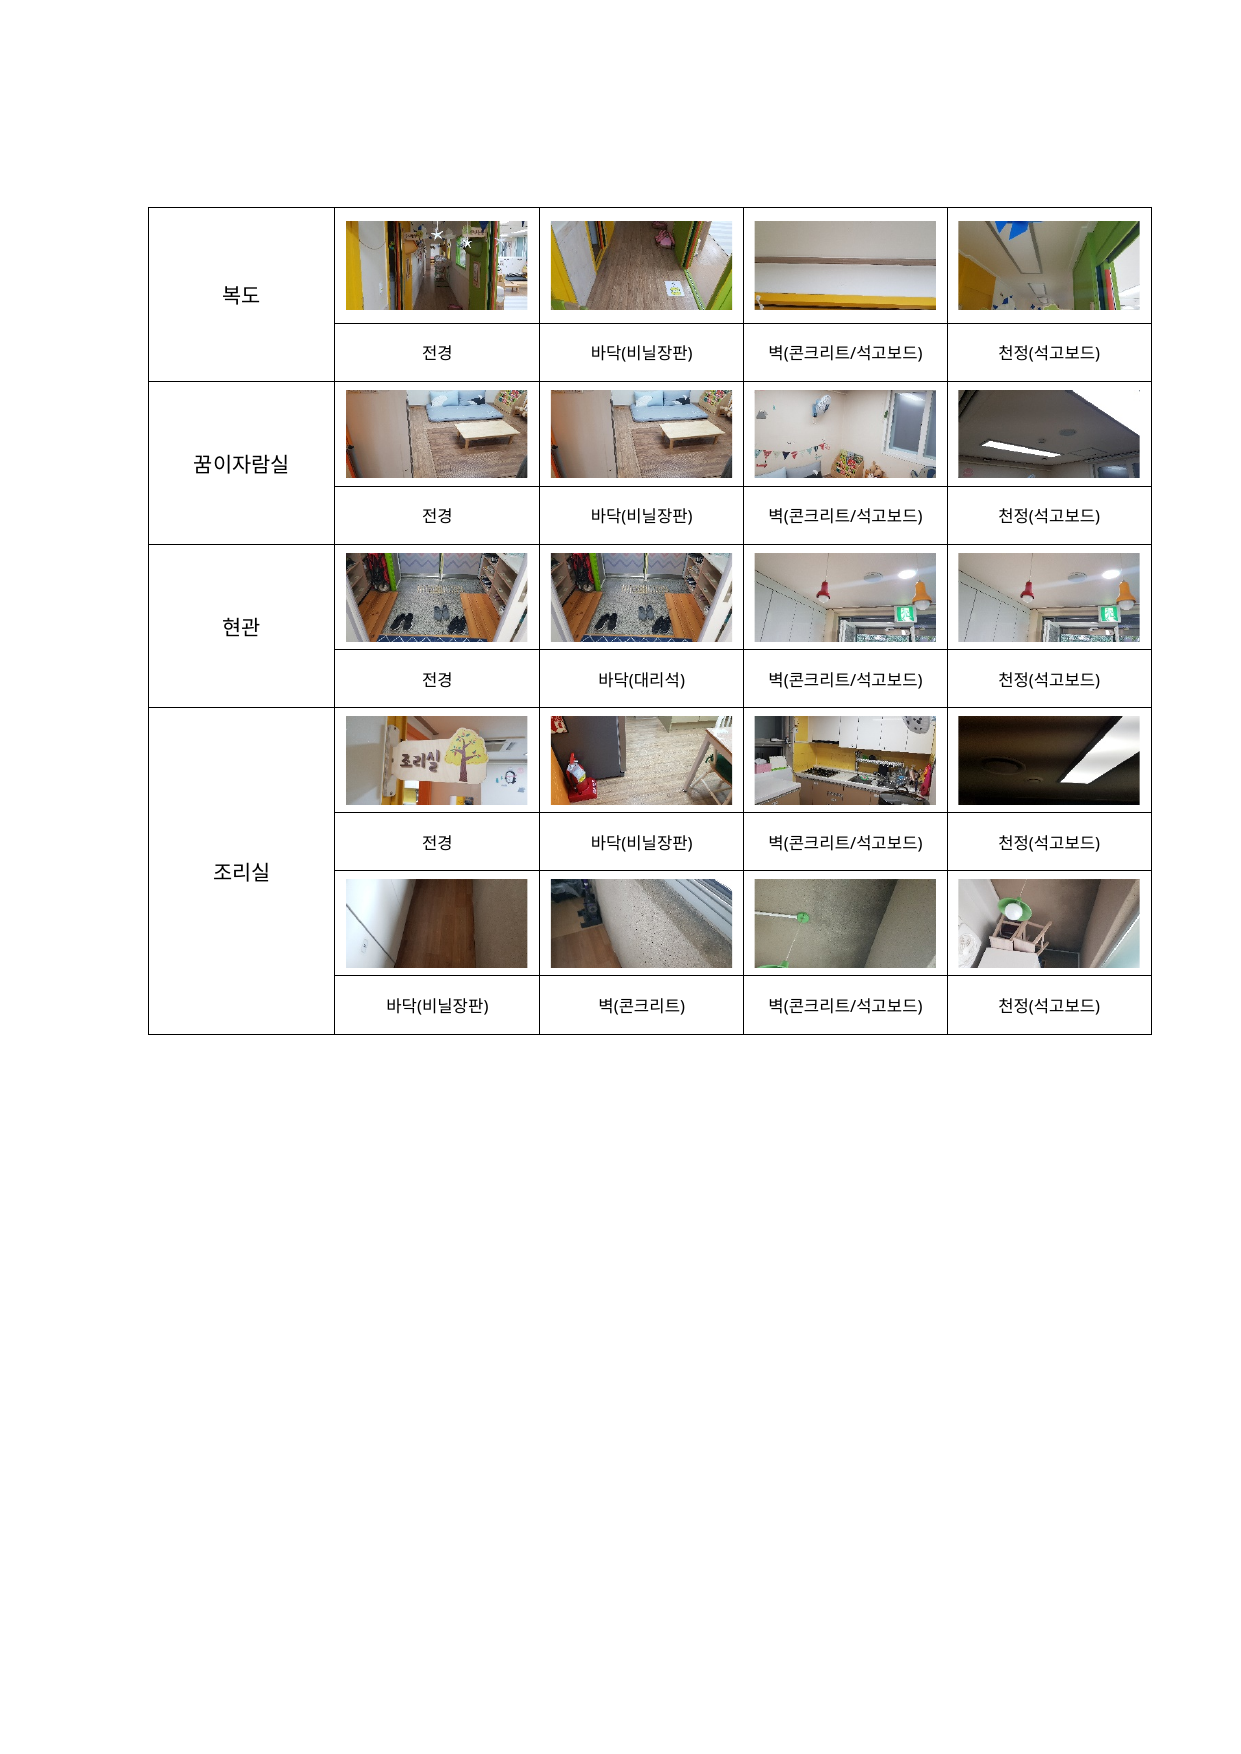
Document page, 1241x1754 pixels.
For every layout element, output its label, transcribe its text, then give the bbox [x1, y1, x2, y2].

table_cell 전경 [335, 650, 539, 707]
table_cell 벽(콘크리트/석고보드) [744, 650, 947, 707]
picture [958, 553, 1140, 642]
table_cell [540, 208, 743, 323]
picture [754, 390, 936, 478]
picture [958, 390, 1140, 478]
table_cell [335, 871, 539, 975]
picture [550, 553, 733, 642]
table_cell [948, 708, 1151, 812]
picture [754, 553, 936, 642]
picture [754, 716, 936, 805]
table_cell 바닥(비닐장판) [540, 487, 743, 544]
table_cell 현관 [149, 545, 334, 707]
picture [346, 716, 528, 805]
table_cell 전경 [335, 813, 539, 870]
table_cell 천정(석고보드) [948, 324, 1151, 381]
picture [550, 716, 733, 805]
table_cell [540, 545, 743, 649]
table_cell [744, 708, 947, 812]
picture [958, 879, 1140, 968]
table_cell [335, 545, 539, 649]
picture [958, 221, 1140, 310]
table_cell 벽(콘크리트/석고보드) [744, 813, 947, 870]
table_cell 복도 [149, 208, 334, 381]
table_cell 바닥(비닐장판) [335, 976, 539, 1033]
table_cell [540, 382, 743, 486]
table_cell [948, 382, 1151, 486]
table_cell [335, 708, 539, 812]
table_cell [335, 208, 539, 323]
table_cell [744, 871, 947, 975]
table_cell 전경 [335, 487, 539, 544]
table_cell 벽(콘크리트/석고보드) [744, 976, 947, 1033]
table_cell 꿈이자람실 [149, 382, 334, 544]
picture [550, 221, 733, 310]
table_cell 벽(콘크리트/석고보드) [744, 324, 947, 381]
table_cell 천정(석고보드) [948, 976, 1151, 1033]
table_cell [744, 382, 947, 486]
table_cell 바닥(비닐장판) [540, 813, 743, 870]
picture [346, 221, 528, 310]
table_cell [540, 708, 743, 812]
picture [550, 879, 733, 968]
picture [754, 879, 936, 968]
picture [754, 221, 936, 310]
table_cell 바닥(대리석) [540, 650, 743, 707]
table_cell 바닥(비닐장판) [540, 324, 743, 381]
picture [346, 390, 528, 478]
table_cell 벽(콘크리트) [540, 976, 743, 1033]
table_cell [540, 871, 743, 975]
table_cell [948, 545, 1151, 649]
table_cell 조리실 [149, 708, 334, 1033]
picture [958, 716, 1140, 805]
table_cell [948, 208, 1151, 323]
picture [550, 390, 733, 478]
table_cell [744, 208, 947, 323]
table_cell 천정(석고보드) [948, 813, 1151, 870]
table_cell 전경 [335, 324, 539, 381]
table_cell [335, 382, 539, 486]
table_cell [948, 871, 1151, 975]
table_cell 천정(석고보드) [948, 487, 1151, 544]
picture [346, 553, 528, 642]
table_cell 벽(콘크리트/석고보드) [744, 487, 947, 544]
table_cell [744, 545, 947, 649]
picture [346, 879, 528, 968]
table_cell 천정(석고보드) [948, 650, 1151, 707]
